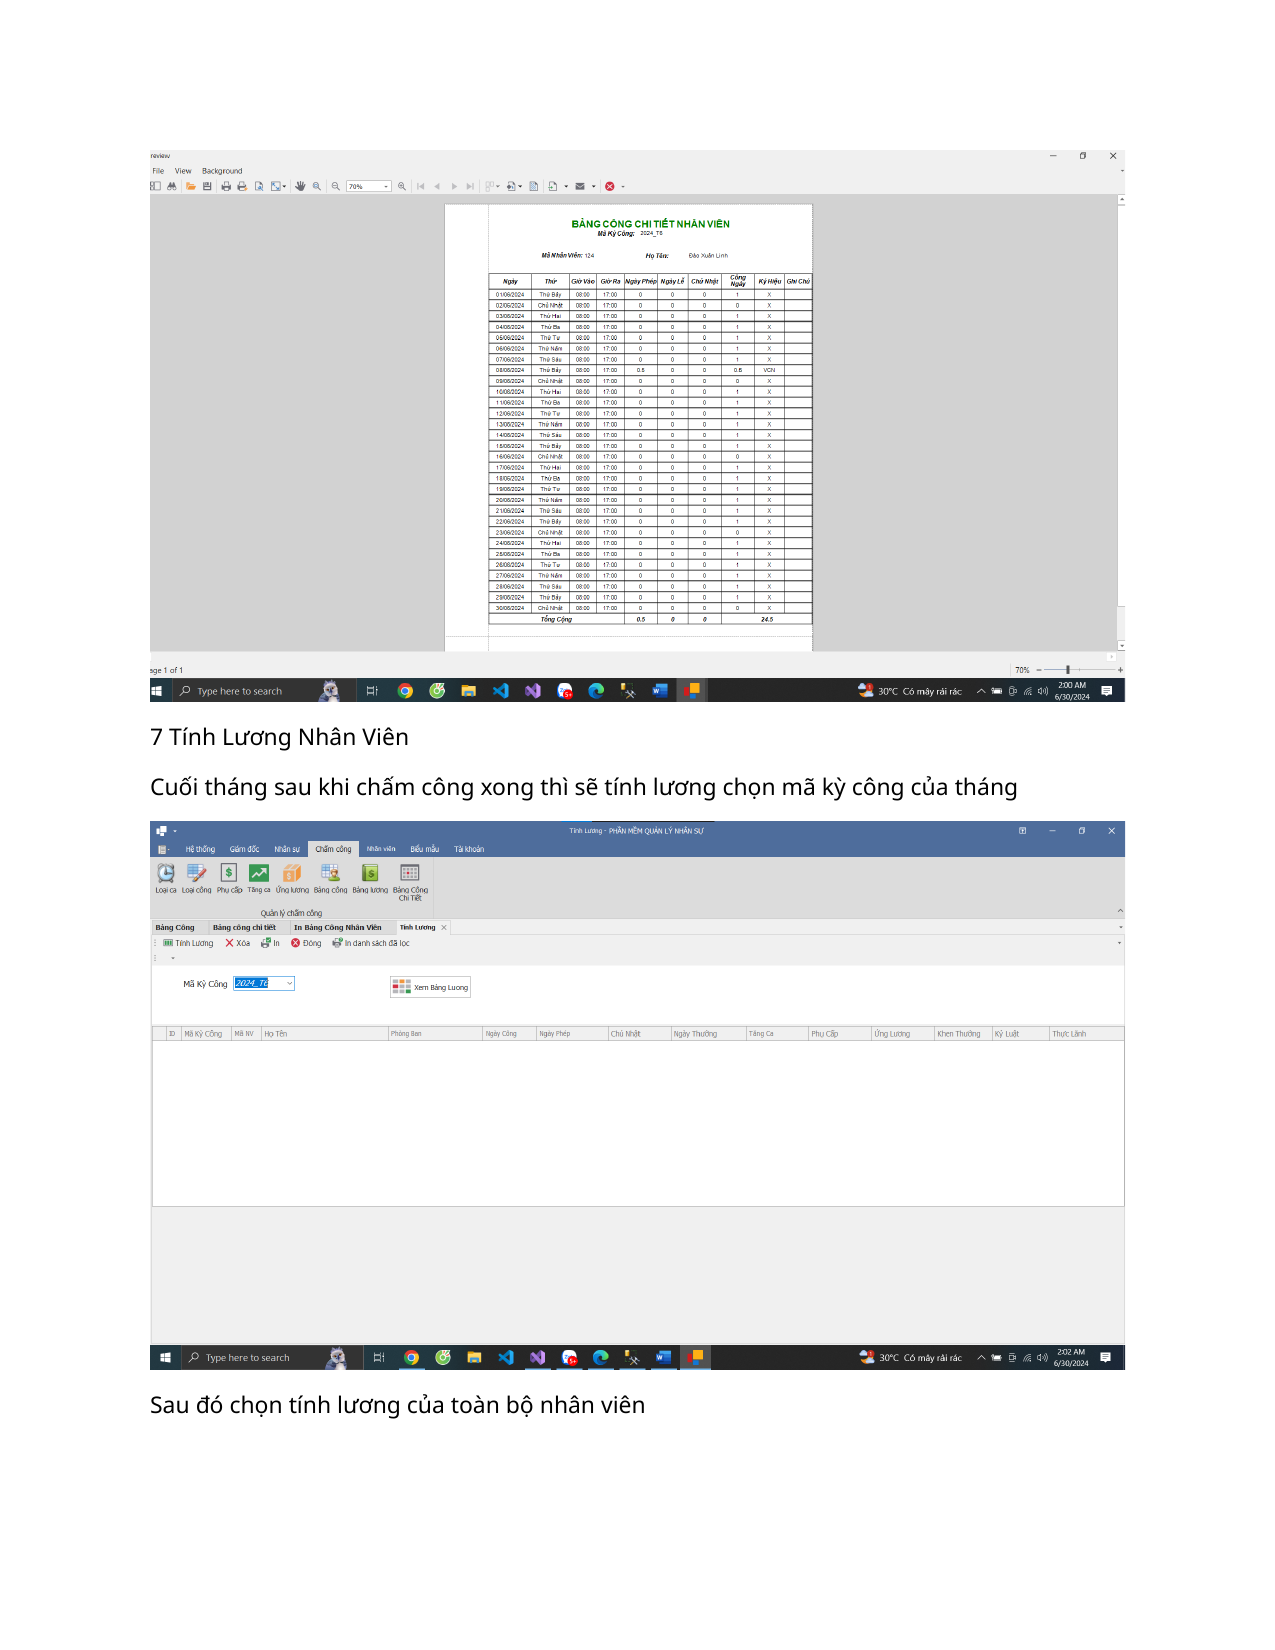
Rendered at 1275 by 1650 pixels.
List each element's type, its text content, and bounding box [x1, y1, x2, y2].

text Sau đó chọn tính lương của toàn bộ nhân viên [150, 1389, 1125, 1420]
picture [150, 821, 1125, 1370]
text 7 Tính Lương Nhân Viên [150, 721, 1125, 752]
picture [150, 150, 1125, 702]
text Cuối tháng sau khi chấm công xong thì sẽ tính lương chọn mã kỳ công của tháng [150, 771, 1125, 802]
